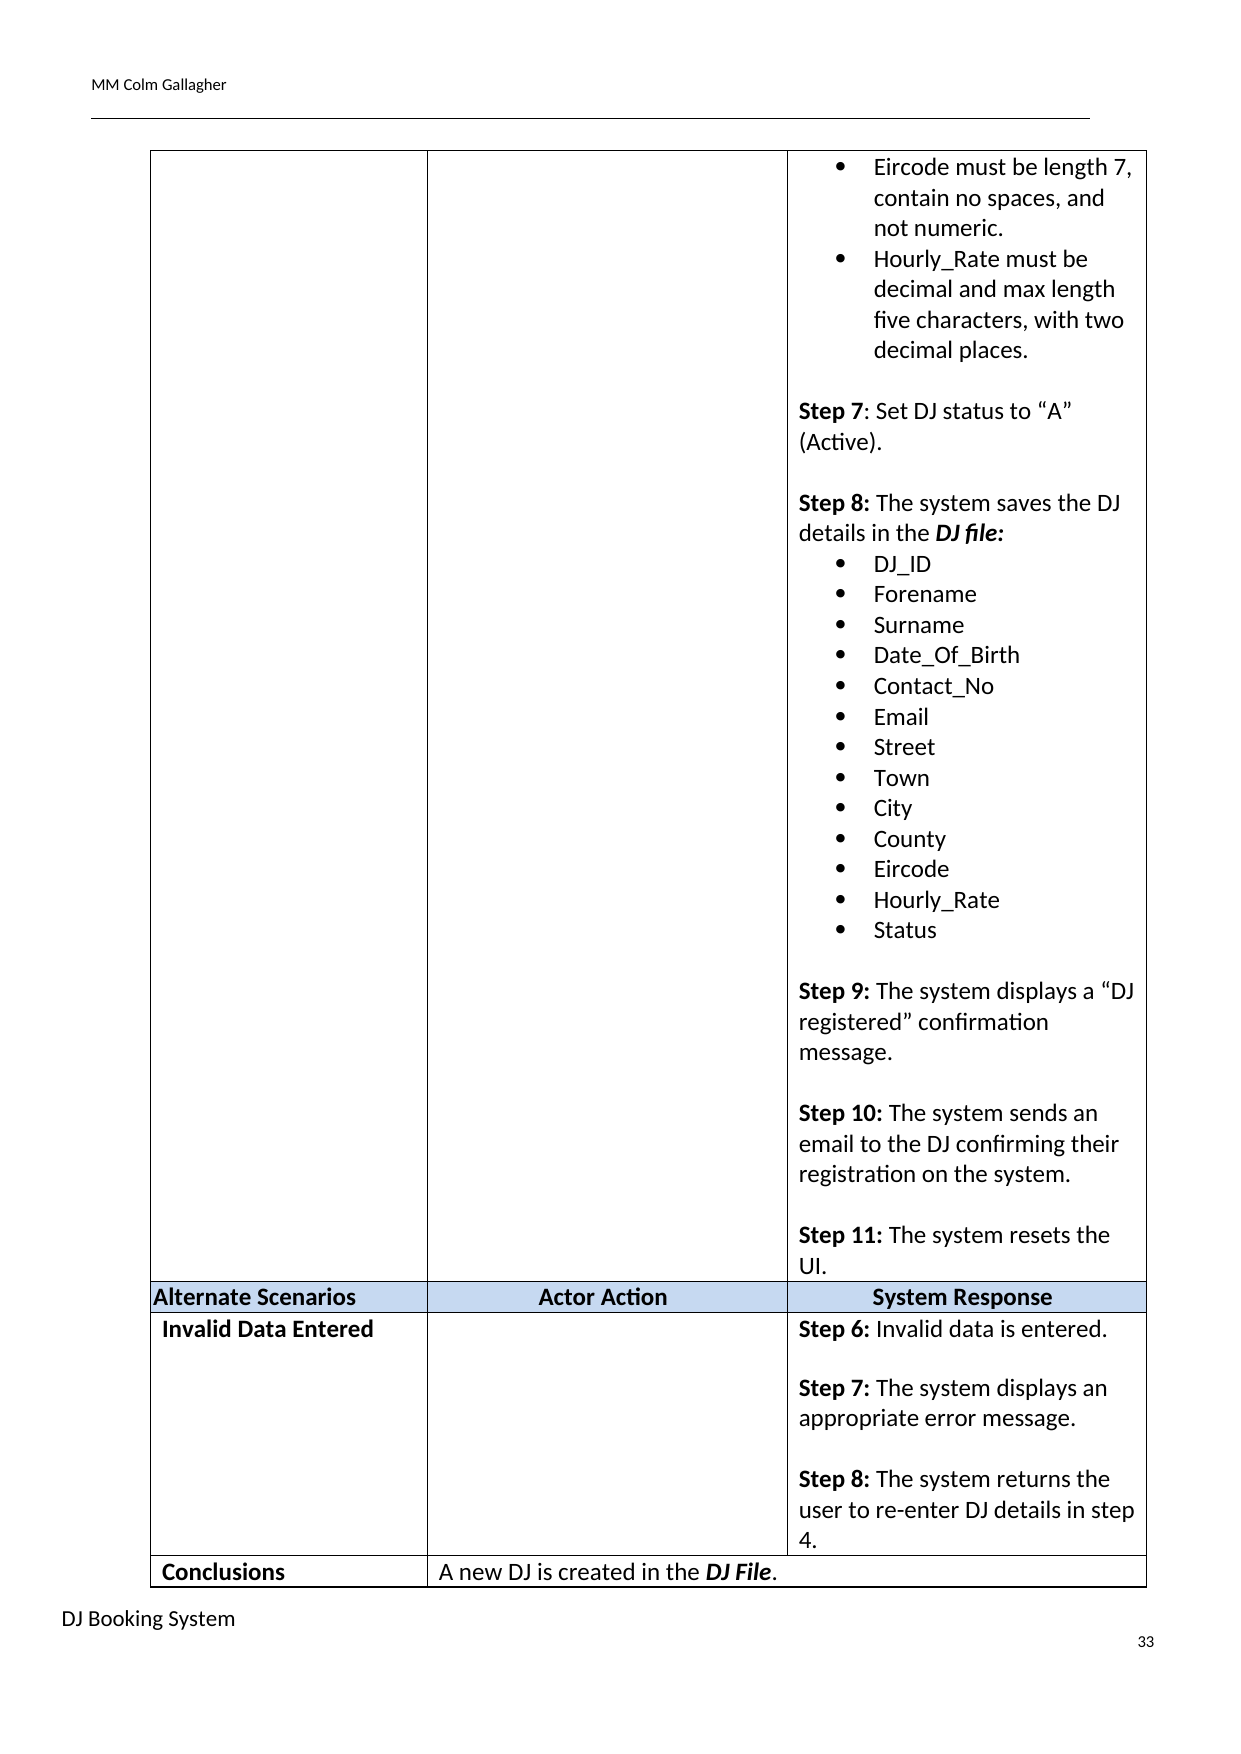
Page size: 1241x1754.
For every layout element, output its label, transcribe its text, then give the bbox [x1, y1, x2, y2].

table_cell [151, 151, 427, 1281]
table_cell Actor Action [428, 1282, 787, 1312]
table_cell Alternate Scenarios [151, 1282, 427, 1312]
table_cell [788, 151, 1146, 1281]
table_cell Invalid Data Entered [151, 1313, 427, 1555]
table_cell Step 6: Invalid data is entered. Step 7: The system displays an appropriate error message. Step 8: The system returns the user to re-enter DJ details in step 4. [788, 1313, 1146, 1555]
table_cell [428, 151, 787, 1281]
table_cell A new DJ is created in the DJ File. [428, 1556, 1146, 1586]
table_cell System Response [788, 1282, 1146, 1312]
table_cell [428, 1313, 787, 1555]
table_cell Conclusions [151, 1556, 427, 1586]
